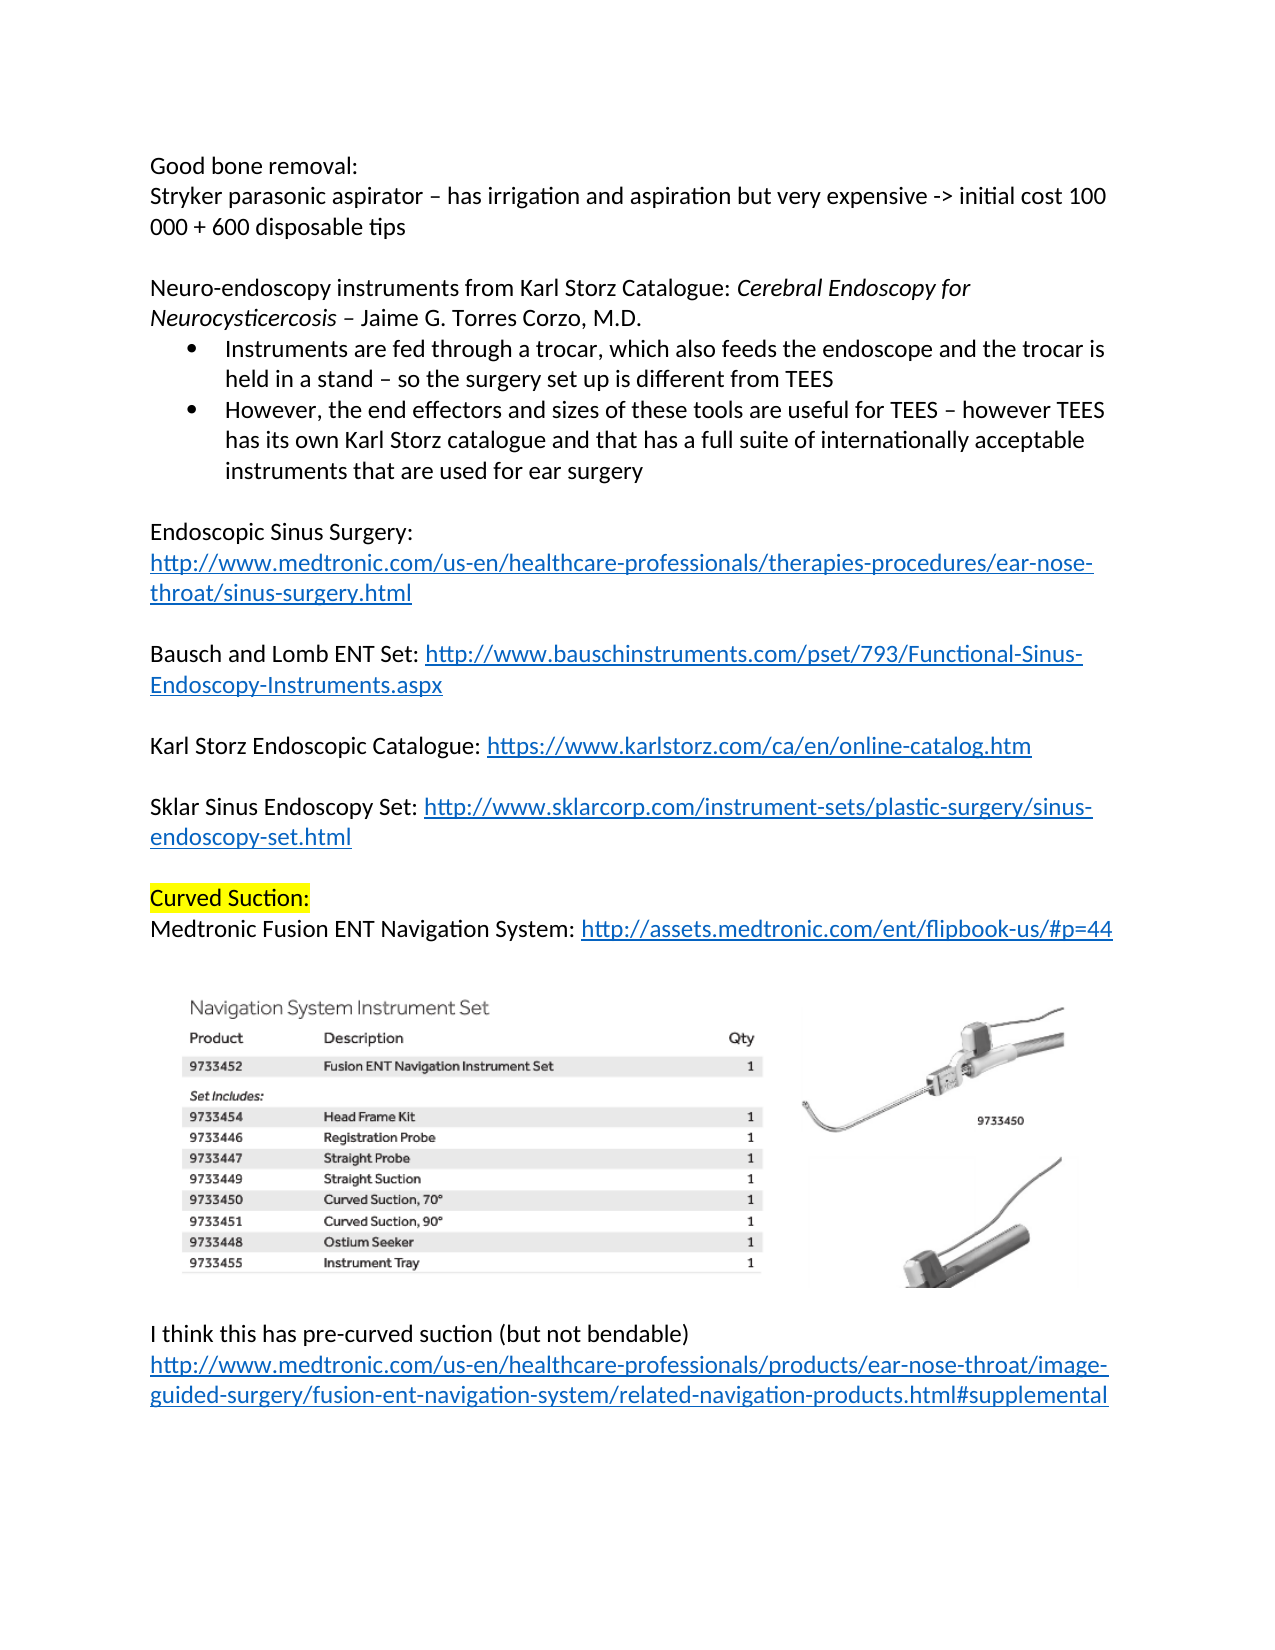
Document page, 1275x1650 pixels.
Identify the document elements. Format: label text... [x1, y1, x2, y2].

text Stryker parasonic aspirator – has irrigation and aspiration but very expensive -> initial cost 100 000 + 600 disposable tips [150, 181, 1125, 242]
picture [150, 974, 1125, 1288]
text Curved Suction: [150, 882, 1125, 913]
text Neuro-endoscopy instruments from Karl Storz Catalogue: Cerebral Endoscopy for Neurocysticercosis – Jaime G. Torres Corzo, M.D. [150, 272, 1125, 333]
list However, the end effectors and sizes of these tools are useful for TEES – however TEES has its own Karl Storz catalogue and that has a full suite of internationally acceptable instruments that are used for ear surgery [187, 394, 1125, 486]
text Endoscopic Sinus Surgery: http://www.medtronic.com/us-en/healthcare-professionals/therapies-procedures/ear-nose-throat/sinus-surgery.html [150, 516, 1125, 608]
list Instruments are fed through a trocar, which also feeds the endoscope and the trocar is held in a stand – so the surgery set up is different from TEES [187, 333, 1125, 394]
text Bausch and Lomb ENT Set: http://www.bauschinstruments.com/pset/793/Functional-Sinus-Endoscopy-Instruments.aspx [150, 638, 1125, 699]
text http://www.medtronic.com/us-en/healthcare-professionals/products/ear-nose-throat/image-guided-surgery/fusion-ent-navigation-system/related-navigation-products.html#supplemental [150, 1349, 1125, 1410]
text Good bone removal: [150, 150, 1125, 181]
text Medtronic Fusion ENT Navigation System: http://assets.medtronic.com/ent/flipbook-us/#p=44 [150, 913, 1125, 943]
text Karl Storz Endoscopic Catalogue: https://www.karlstorz.com/ca/en/online-catalog.htm [150, 730, 1125, 760]
text I think this has pre-curved suction (but not bendable) [150, 1318, 1125, 1349]
text Sklar Sinus Endoscopy Set: http://www.sklarcorp.com/instrument-sets/plastic-surgery/sinus-endoscopy-set.html [150, 791, 1125, 852]
